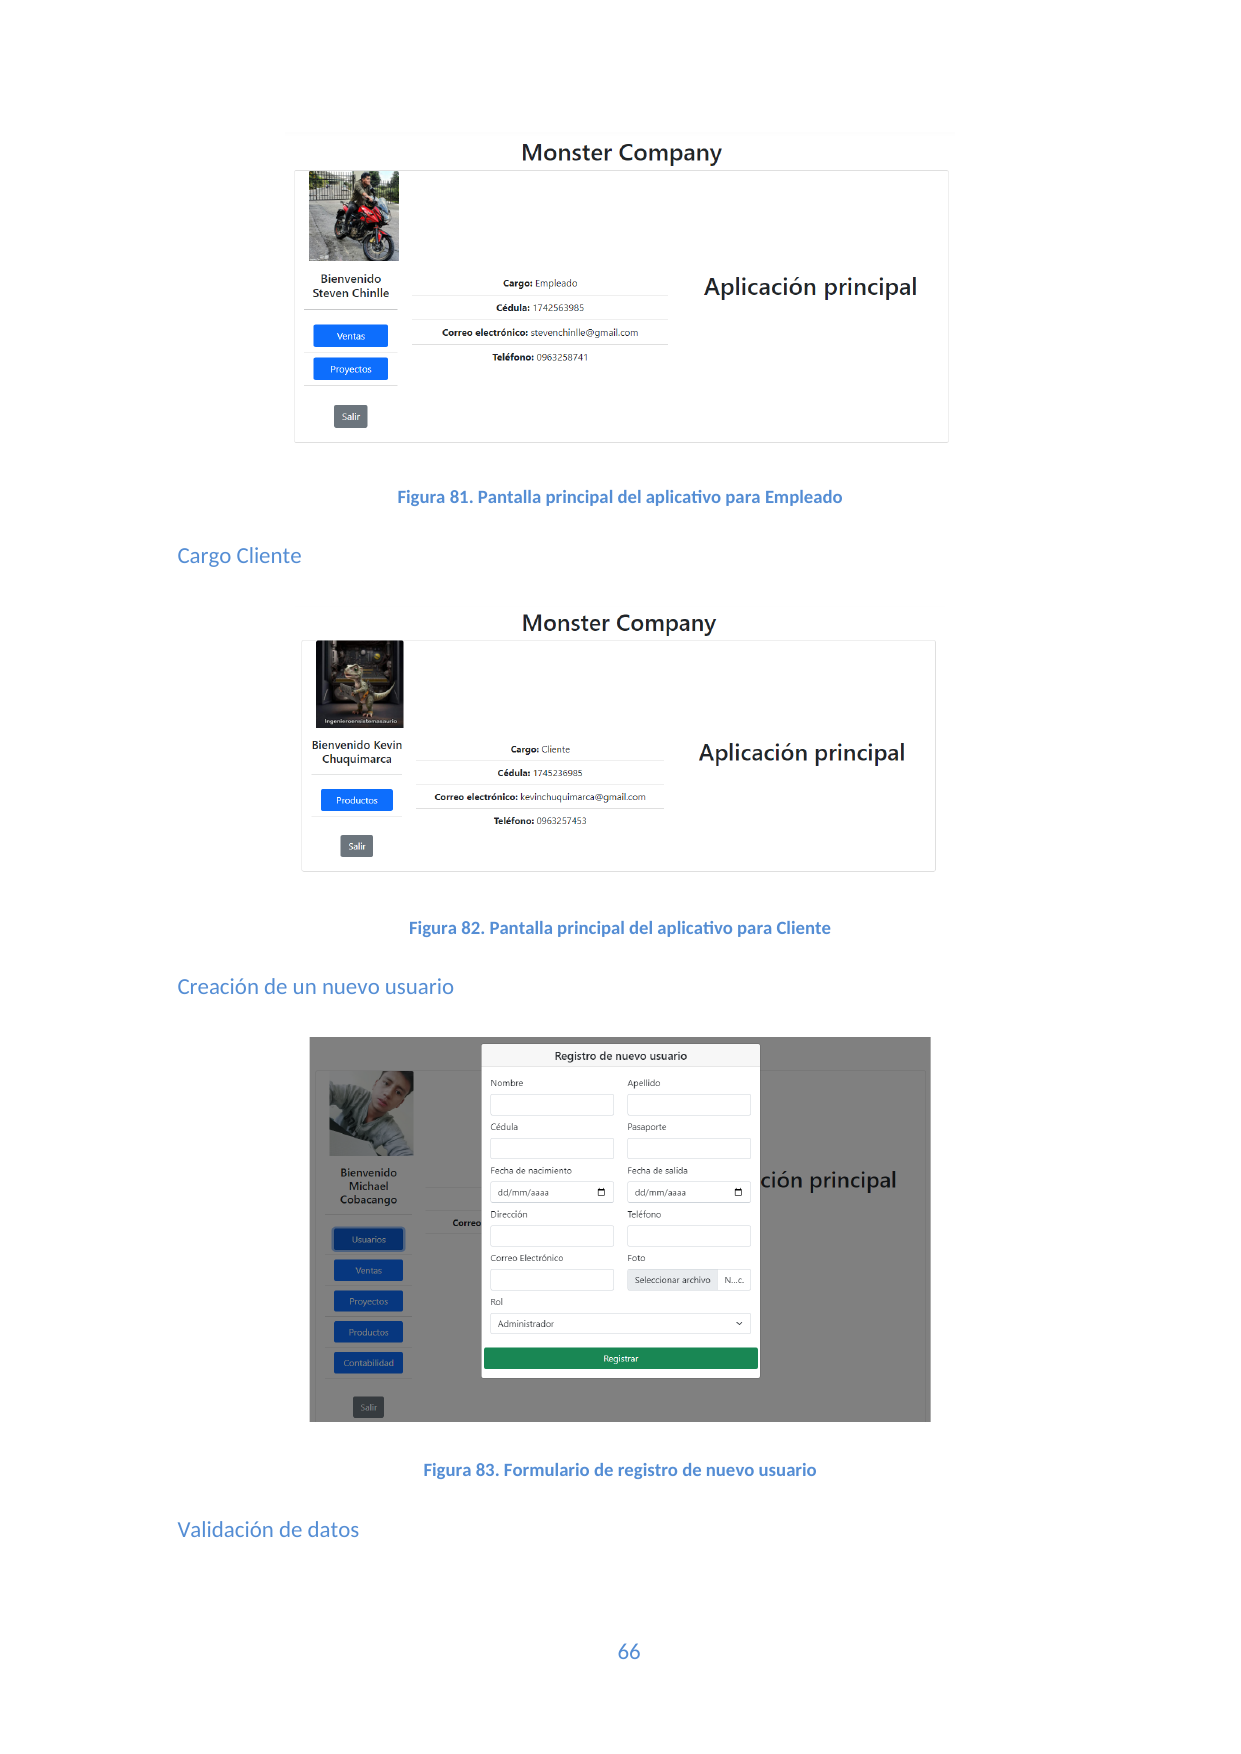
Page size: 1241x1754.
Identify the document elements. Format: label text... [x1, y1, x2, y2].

text Figura 82. Pantalla principal del aplicativo para Cliente [177, 916, 1063, 939]
text Cargo Cliente [177, 541, 1063, 569]
picture [285, 132, 955, 448]
text Figura 81. Pantalla principal del aplicativo para Empleado [177, 485, 1063, 508]
text Creación de un nuevo usuario [177, 972, 1063, 1000]
picture [295, 606, 945, 879]
picture [309, 1037, 931, 1422]
text Validación de datos [177, 1515, 1063, 1543]
text Figura 83. Formulario de registro de nuevo usuario [177, 1459, 1063, 1482]
